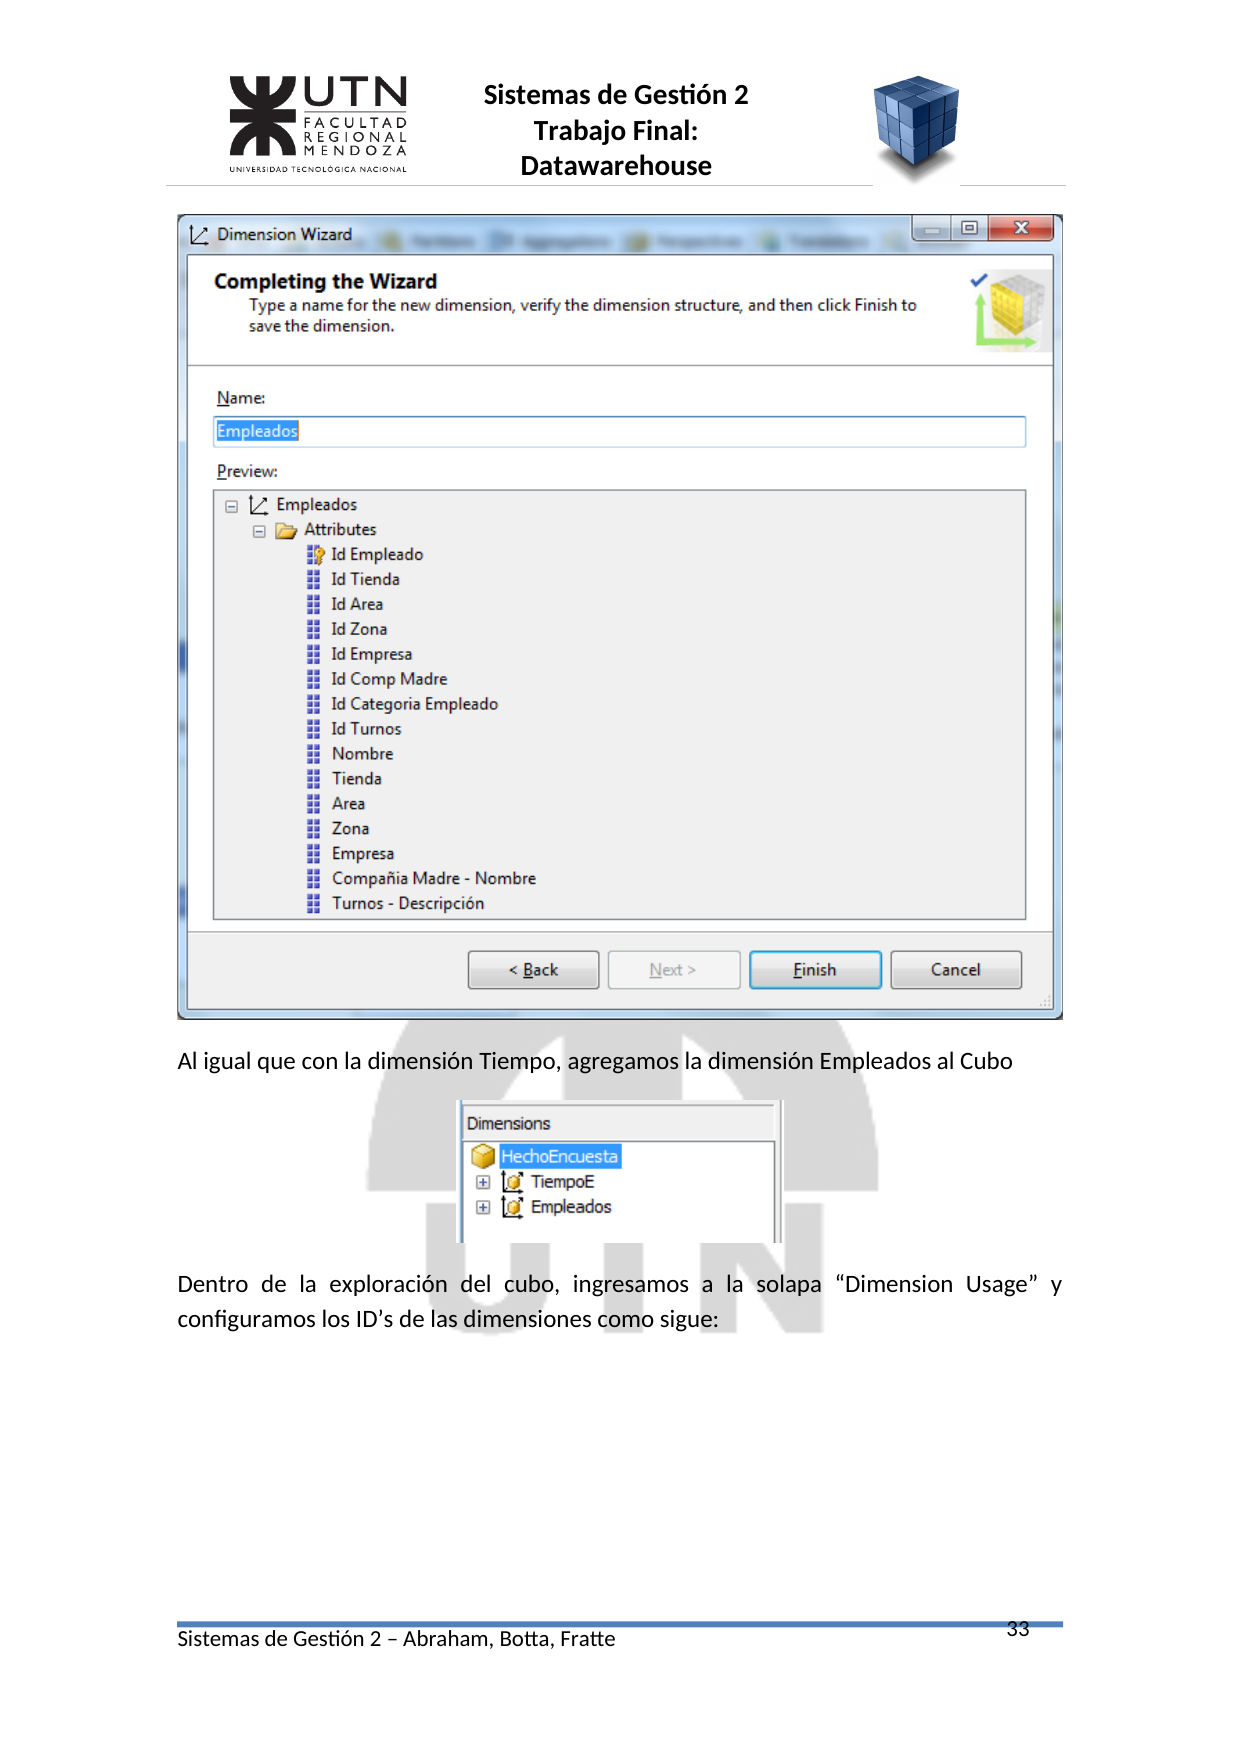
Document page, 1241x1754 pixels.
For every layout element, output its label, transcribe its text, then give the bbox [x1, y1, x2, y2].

picture [177, 214, 1063, 1020]
text Al igual que con la dimensión Tiempo, agregamos la dimensión Empleados al Cubo [177, 1045, 1063, 1075]
picture [456, 1100, 785, 1243]
text Dentro de la exploración del cubo, ingresamos a la solapa “Dimension Usage” y configuramos los ID’s de las dimensiones como sigue: [177, 1268, 1063, 1333]
picture [223, 73, 409, 179]
picture [872, 73, 960, 186]
